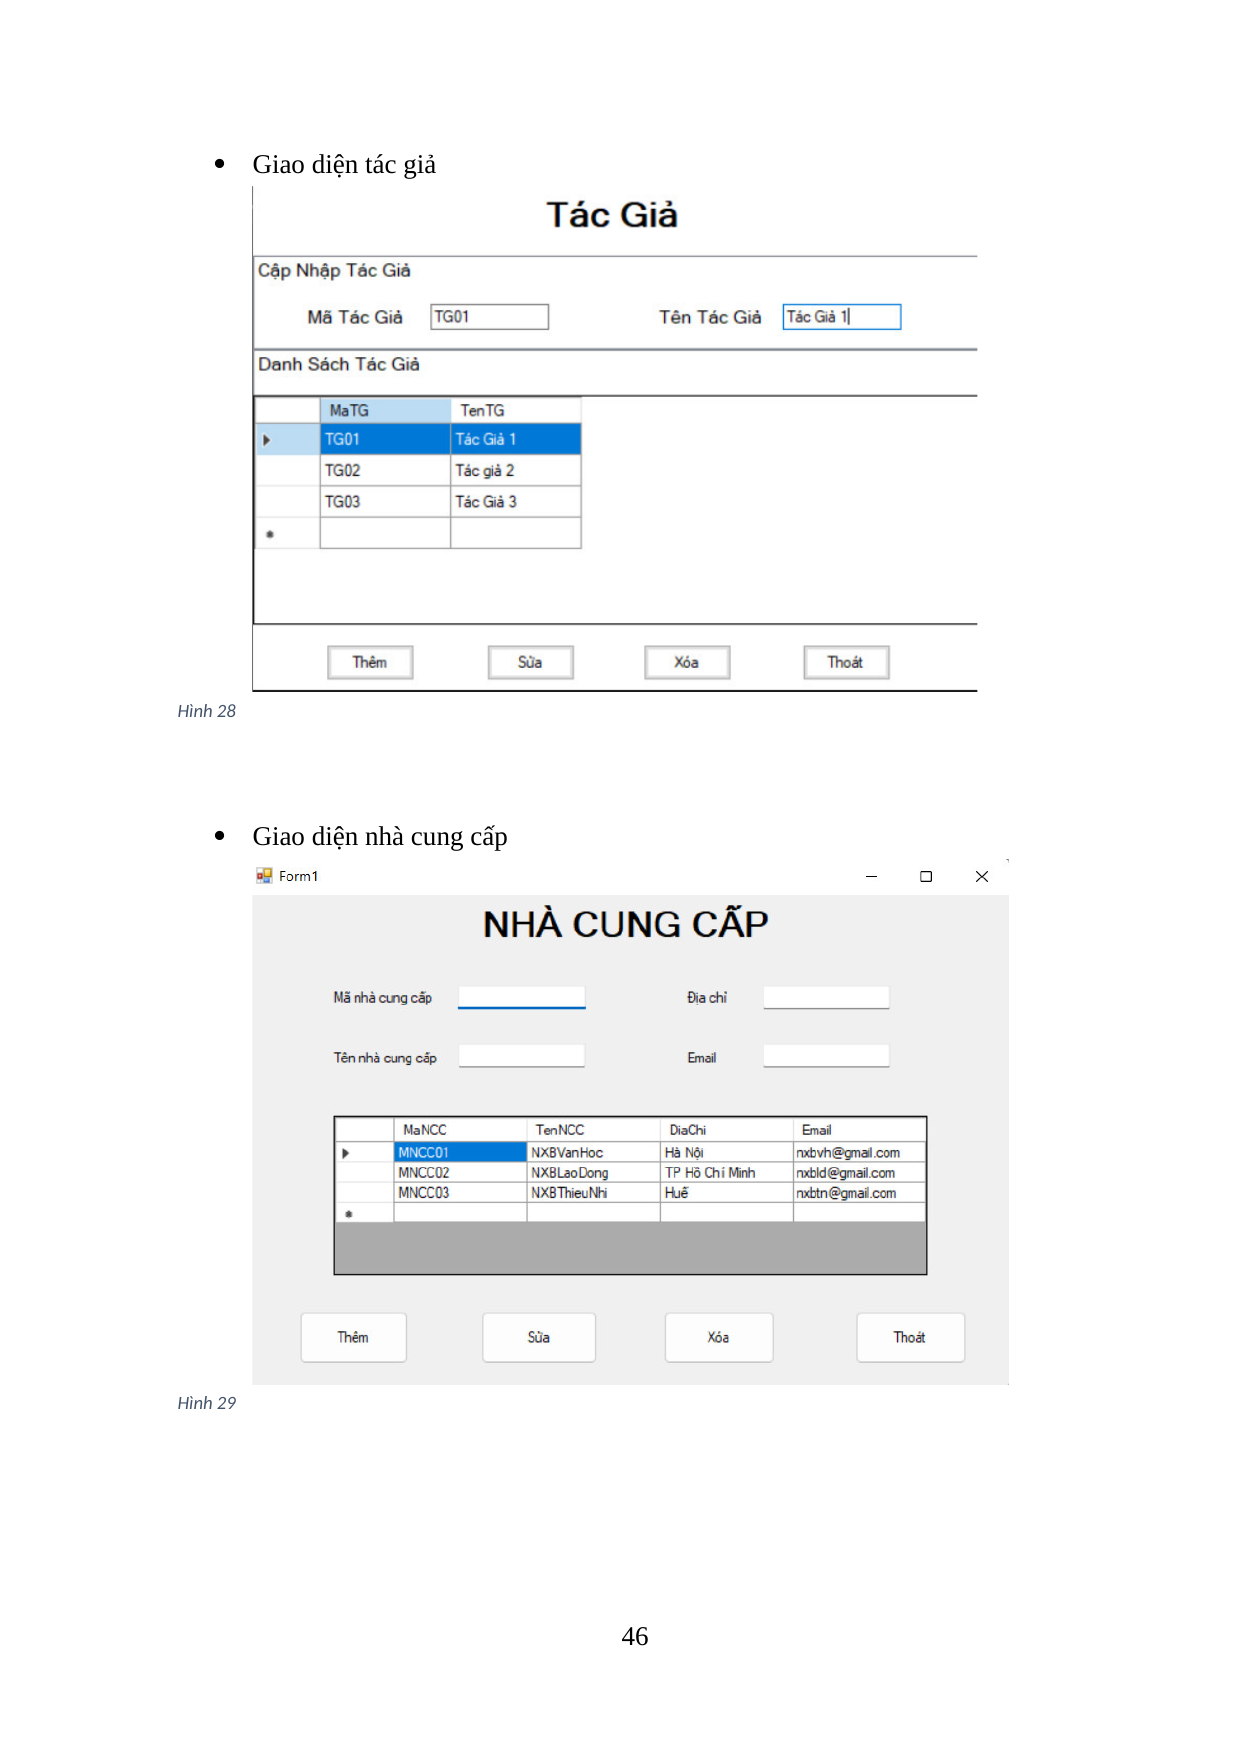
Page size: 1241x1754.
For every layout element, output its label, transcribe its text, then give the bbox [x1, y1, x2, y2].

picture [252, 859, 1009, 1385]
picture [252, 186, 978, 692]
list Giao diện tác giả [215, 148, 1092, 179]
text Hình 29 [177, 1392, 1092, 1414]
text Hình 28 [177, 699, 1092, 722]
list Giao diện nhà cung cấp [215, 821, 1092, 852]
